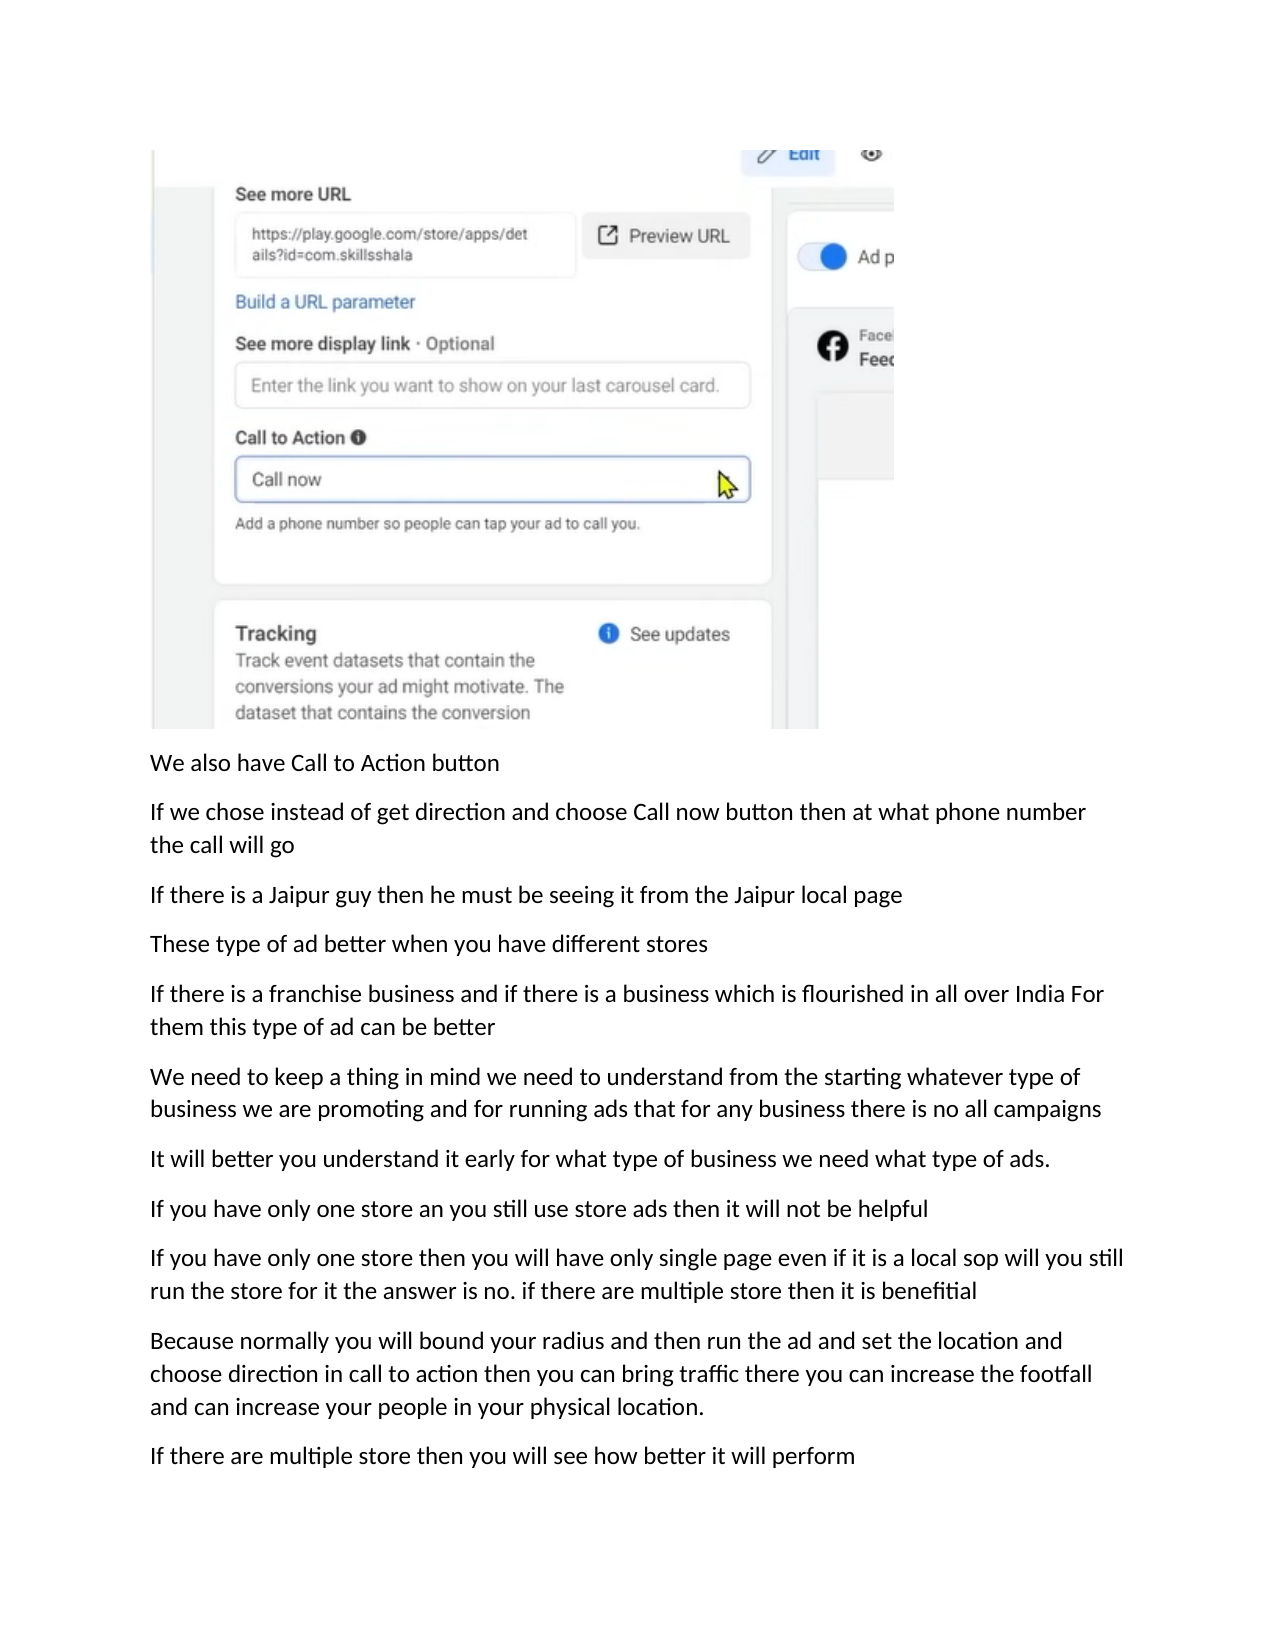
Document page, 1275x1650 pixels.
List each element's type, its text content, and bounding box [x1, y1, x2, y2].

text If there is a franchise business and if there is a business which is flourished in all over India For them this type of ad can be better [150, 978, 1125, 1042]
text It will better you understand it early for what type of business we need what type of ads. [150, 1143, 1125, 1174]
text We need to keep a thing in mind we need to understand from the starting whatever type of business we are promoting and for running ads that for any business there is no all campaigns [150, 1061, 1125, 1124]
text These type of ad better when you have different stores [150, 929, 1125, 959]
text If you have only one store an you still use store ads then it will not be helpful [150, 1193, 1125, 1223]
text If you have only one store then you will have only single page even if it is a local sop will you still run the store for it the answer is no. if there are multiple store then it is benefitial [150, 1242, 1125, 1306]
text If we chose instead of get direction and choose Call now button then at what phone number the call will go [150, 797, 1125, 860]
text If there are multiple store then you will see how better it will perform [150, 1440, 1125, 1471]
text If there is a Jaipur guy then he must be seeing it from the Jaipur local page [150, 879, 1125, 909]
picture [150, 150, 894, 729]
text Because normally you will bound your radius and then run the ad and set the location and choose direction in call to action then you can bring traffic there you can increase the footfall and can increase your people in your physical location. [150, 1325, 1125, 1421]
text We also have Call to Action button [150, 747, 1125, 777]
